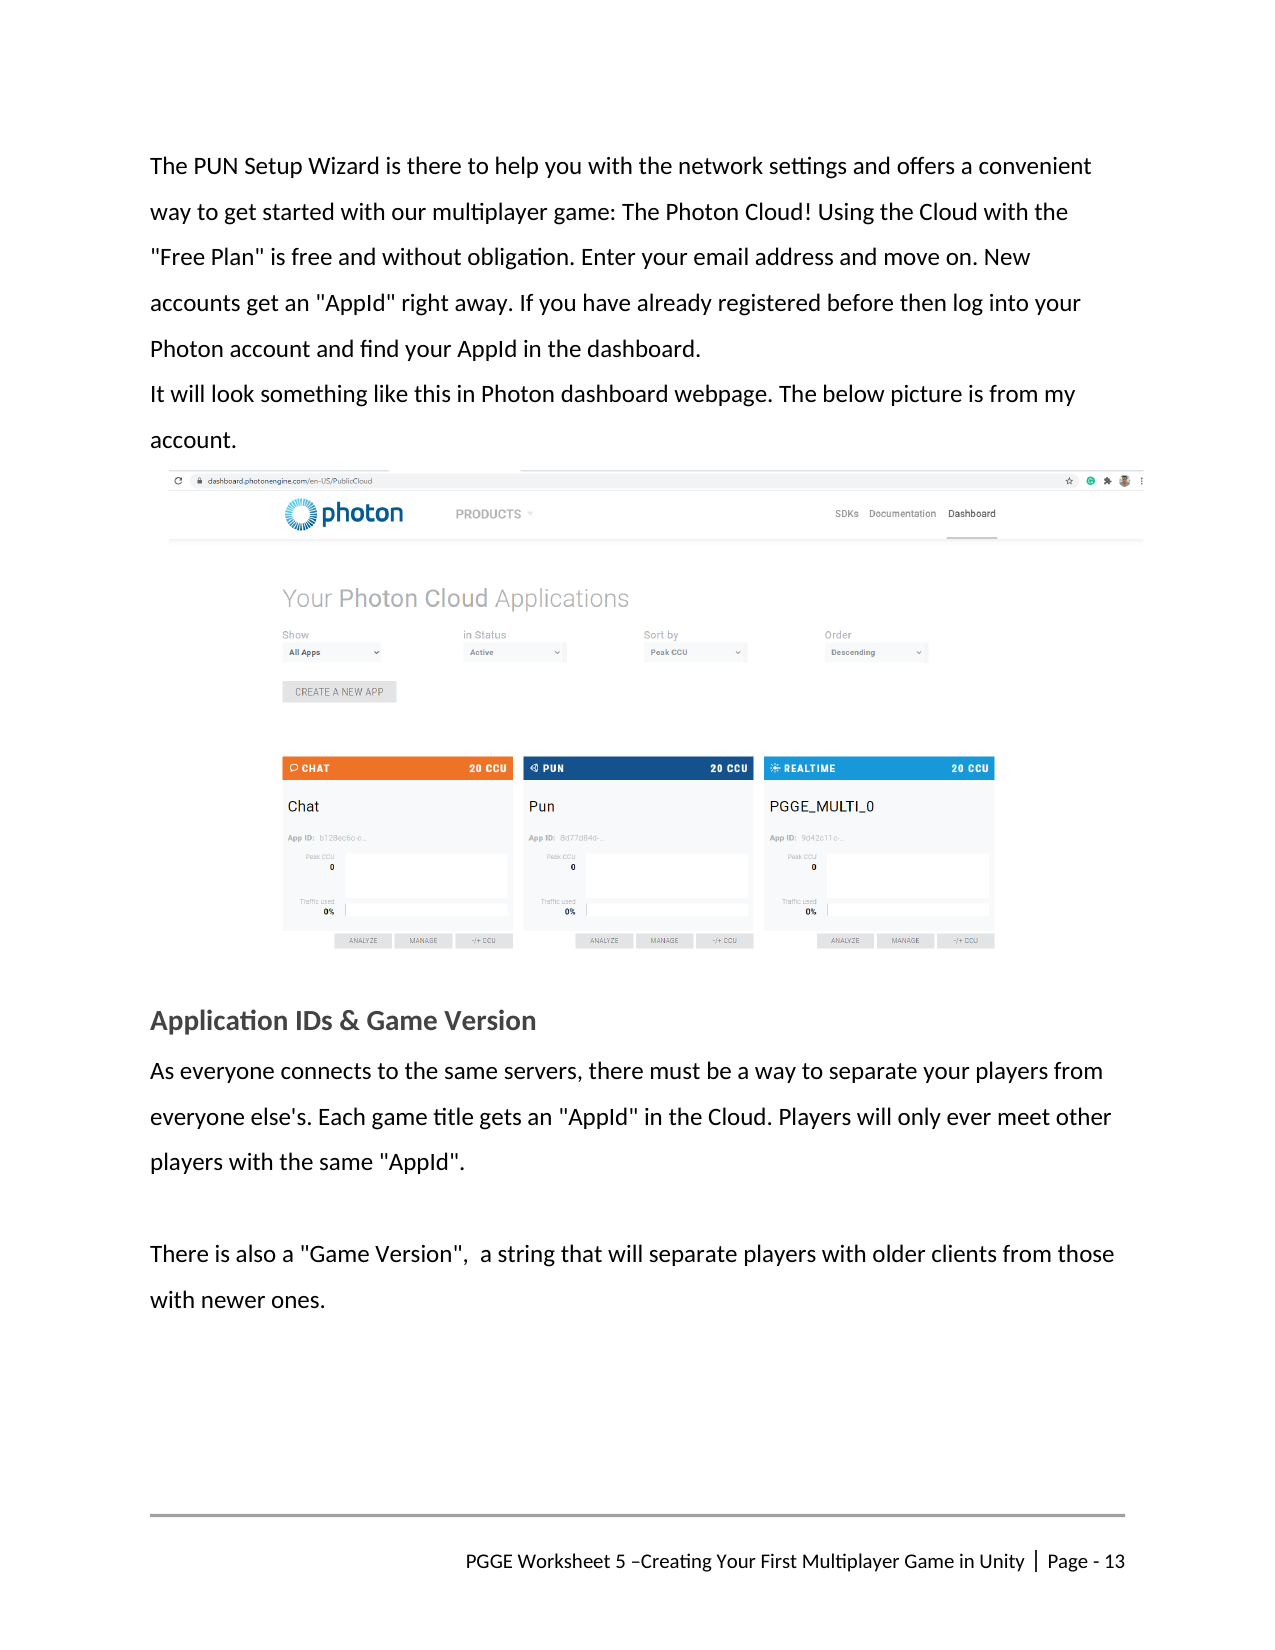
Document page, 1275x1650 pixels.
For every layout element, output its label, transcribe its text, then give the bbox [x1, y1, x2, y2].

text There is also a "Game Version", a string that will separate players with older clients from those with newer ones. [150, 1238, 1125, 1314]
text As everyone connects to the same servers, there must be a way to separate your players from everyone else's. Each game title gets an "AppId" in the Cloud. Players will only ever meet other players with the same "AppId". [150, 1055, 1125, 1177]
subtitle Application IDs & Game Version [150, 1002, 1125, 1037]
text It will look something like this in Photon dashboard webpage. The below picture is from my account. [150, 379, 1125, 455]
text The PUN Setup Wizard is there to help you with the network settings and offers a convenient way to get started with our multiplayer game: The Photon Cloud! Using the Cloud with the "Free Plan" is free and without obligation. Enter your email address and move on. New accounts get an "AppId" right away. If you have already registered before then log into your Photon account and find your AppId in the dashboard. [150, 150, 1125, 363]
